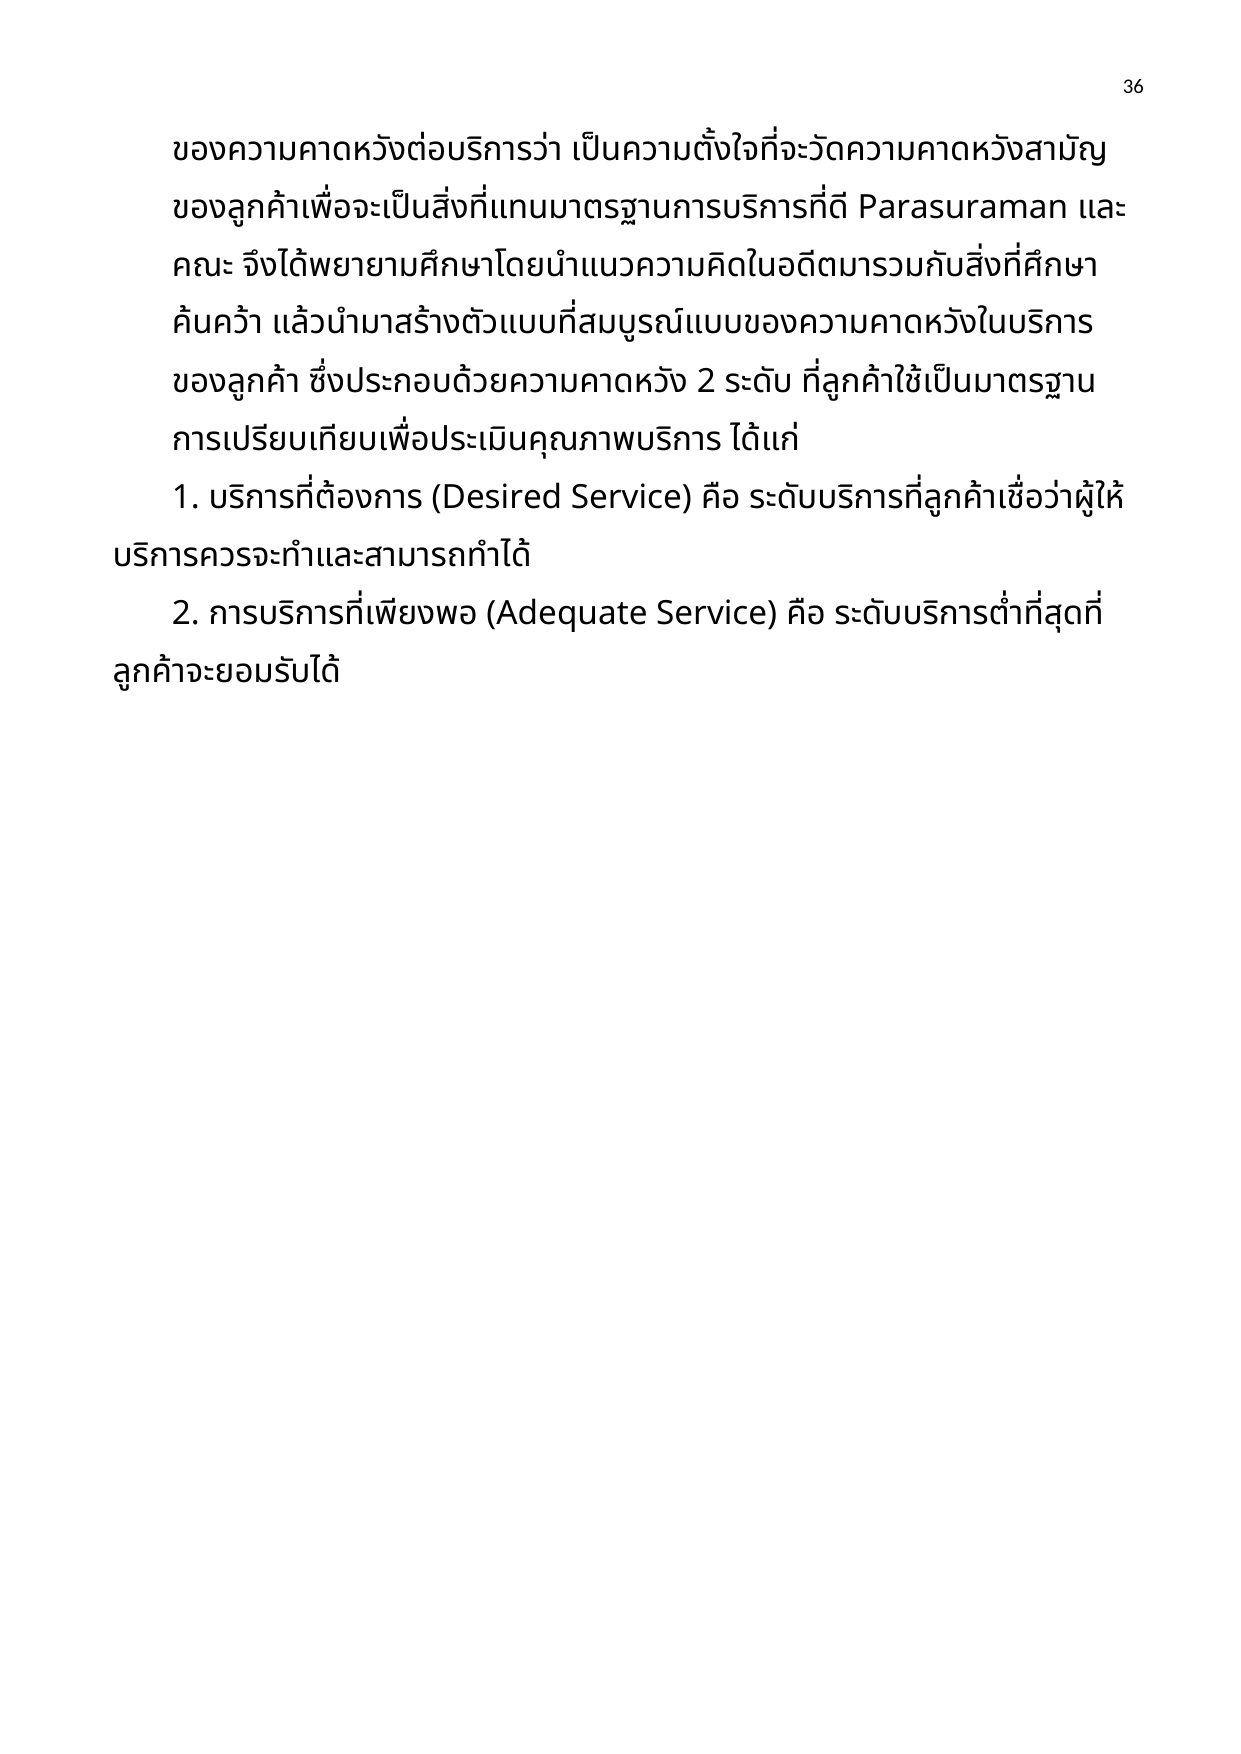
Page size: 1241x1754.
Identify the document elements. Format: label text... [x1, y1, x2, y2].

list 1. บริการที่ต้องการ (Desired Service) คือ ระดับบริการที่ลูกค้าเชื่อว่าผู้ให้บริการควรจะทำและสามารถทำได้ [112, 472, 1144, 581]
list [172, 124, 1144, 465]
list 2. การบริการที่เพียงพอ (Adequate Service) คือ ระดับบริการต่ำที่สุดที่ลูกค้าจะยอมรับได้ [112, 588, 1144, 697]
